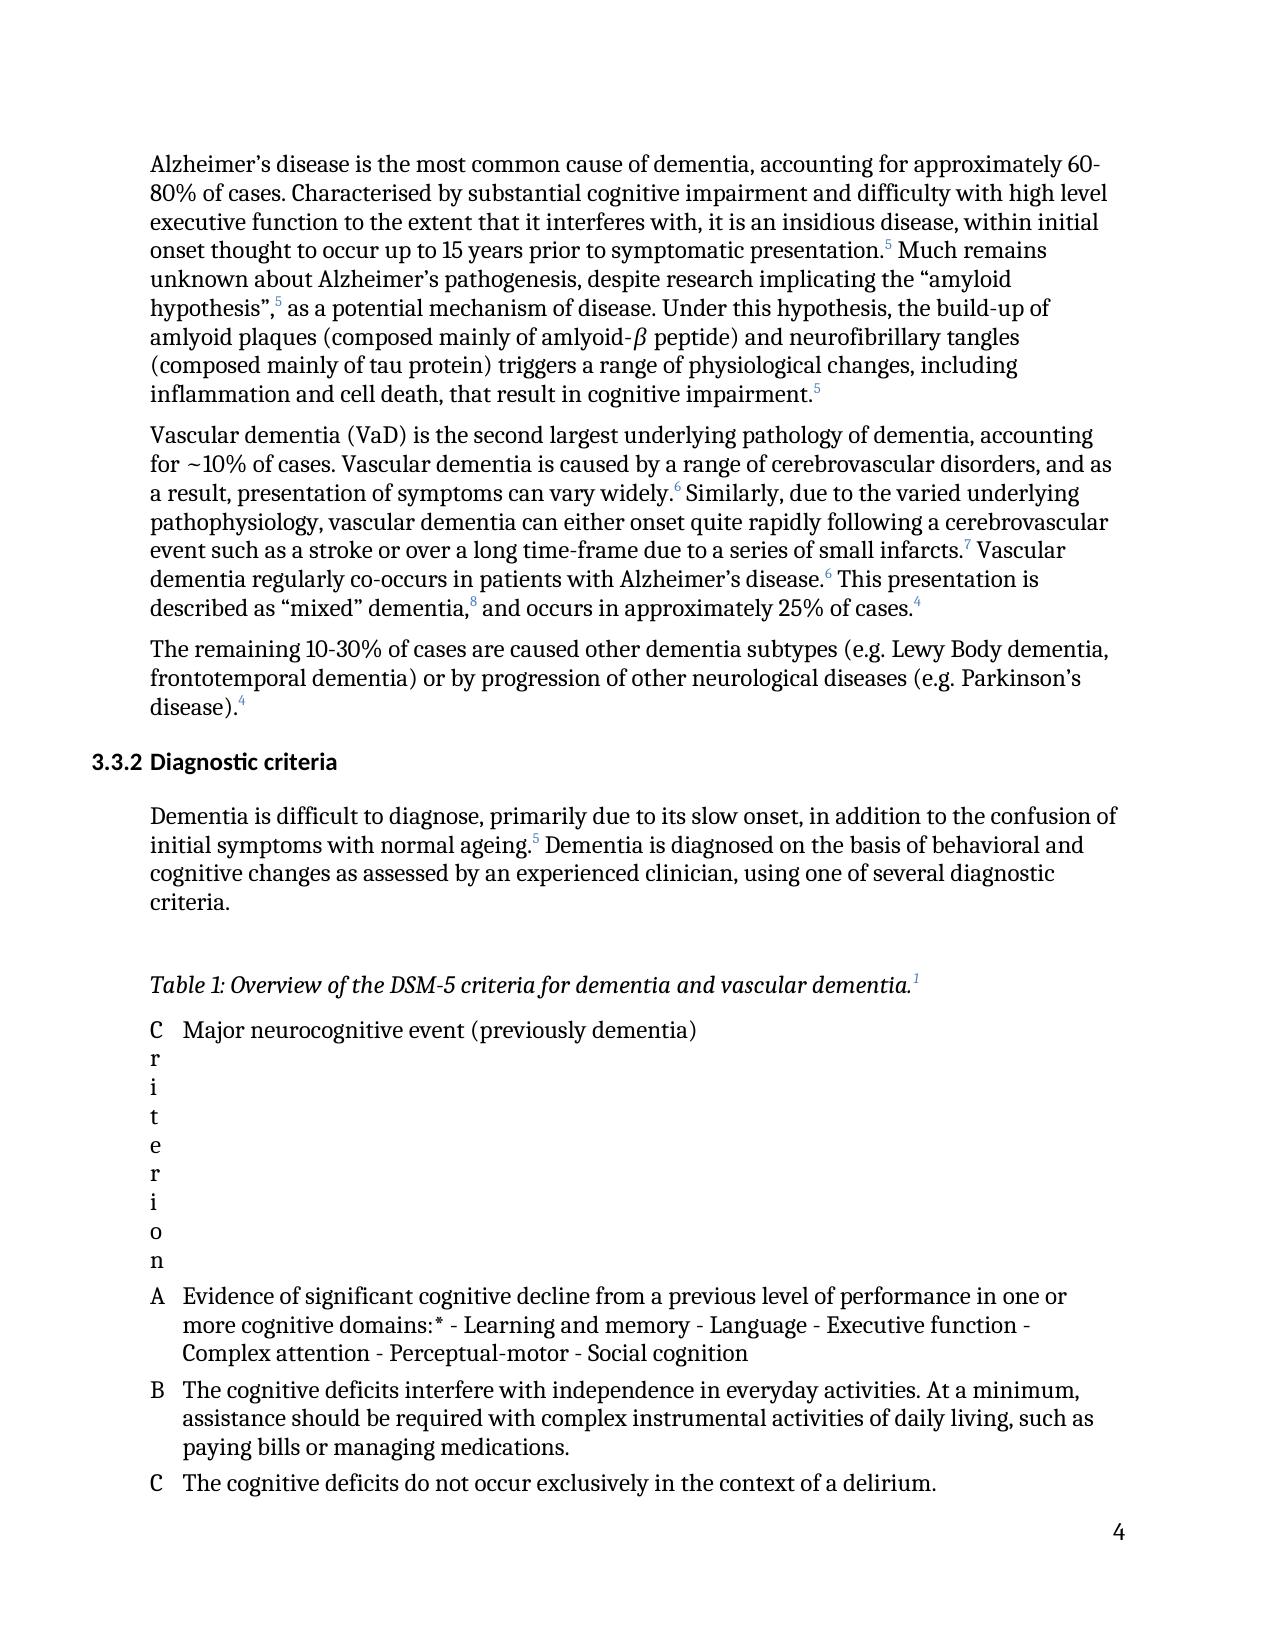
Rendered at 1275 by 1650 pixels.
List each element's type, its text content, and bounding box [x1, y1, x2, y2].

table_cell B [139, 1372, 171, 1466]
subtitle Diagnostic criteria [91, 746, 1125, 777]
table_header Major neurocognitive event (previously dementia) [171, 1012, 1114, 1278]
table_cell C [139, 1466, 171, 1498]
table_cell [171, 1466, 1114, 1498]
text Alzheimer’s disease is the most common cause of dementia, accounting for approximately 60-80% of cases. Characterised by substantial cognitive impairment and difficulty with high level executive function to the extent that it interferes with, it is an insidious disease, within initial onset thought to occur up to 15 years prior to symptomatic presentation.5 Much remains unknown about Alzheimer’s pathogenesis, despite research implicating the “amyloid hypothesis”,5 as a potential mechanism of disease. Under this hypothesis, the build-up of amlyoid plaques (composed mainly of amlyoid- peptide) and neurofibrillary tangles (composed mainly of tau protein) triggers a range of physiological changes, including inflammation and cell death, that result in cognitive impairment.5 [150, 150, 1125, 409]
table_header Criterion [139, 1012, 171, 1278]
text Table 1: Overview of the DSM-5 criteria for dementia and vascular dementia.1 [150, 971, 1125, 999]
text Dementia is difficult to diagnose, primarily due to its slow onset, in addition to the confusion of initial symptoms with normal ageing.5 Dementia is diagnosed on the basis of behavioral and cognitive changes as assessed by an experienced clinician, using one of several diagnostic criteria. [150, 802, 1125, 917]
table_cell The cognitive deficits interfere with independence in everyday activities. At a minimum, assistance should be required with complex instrumental activities of daily living, such as paying bills or managing medications. [171, 1372, 1114, 1466]
text Vascular dementia (VaD) is the second largest underlying pathology of dementia, accounting for ~10% of cases. Vascular dementia is caused by a range of cerebrovascular disorders, and as a result, presentation of symptoms can vary widely.6 Similarly, due to the varied underlying pathophysiology, vascular dementia can either onset quite rapidly following a cerebrovascular event such as a stroke or over a long time-frame due to a series of small infarcts.7 Vascular dementia regularly co-occurs in patients with Alzheimer’s disease.6 This presentation is described as “mixed” dementia,8 and occurs in approximately 25% of cases.4 [150, 421, 1125, 622]
table_cell A [139, 1278, 171, 1372]
text The remaining 10-30% of cases are caused other dementia subtypes (e.g. Lewy Body dementia, frontotemporal dementia) or by progression of other neurological diseases (e.g. Parkinson’s disease).4 [150, 635, 1125, 721]
table_cell Evidence of significant cognitive decline from a previous level of performance in one or more cognitive domains:* - Learning and memory - Language - Executive function - Complex attention - Perceptual-motor - Social cognition [171, 1278, 1114, 1372]
